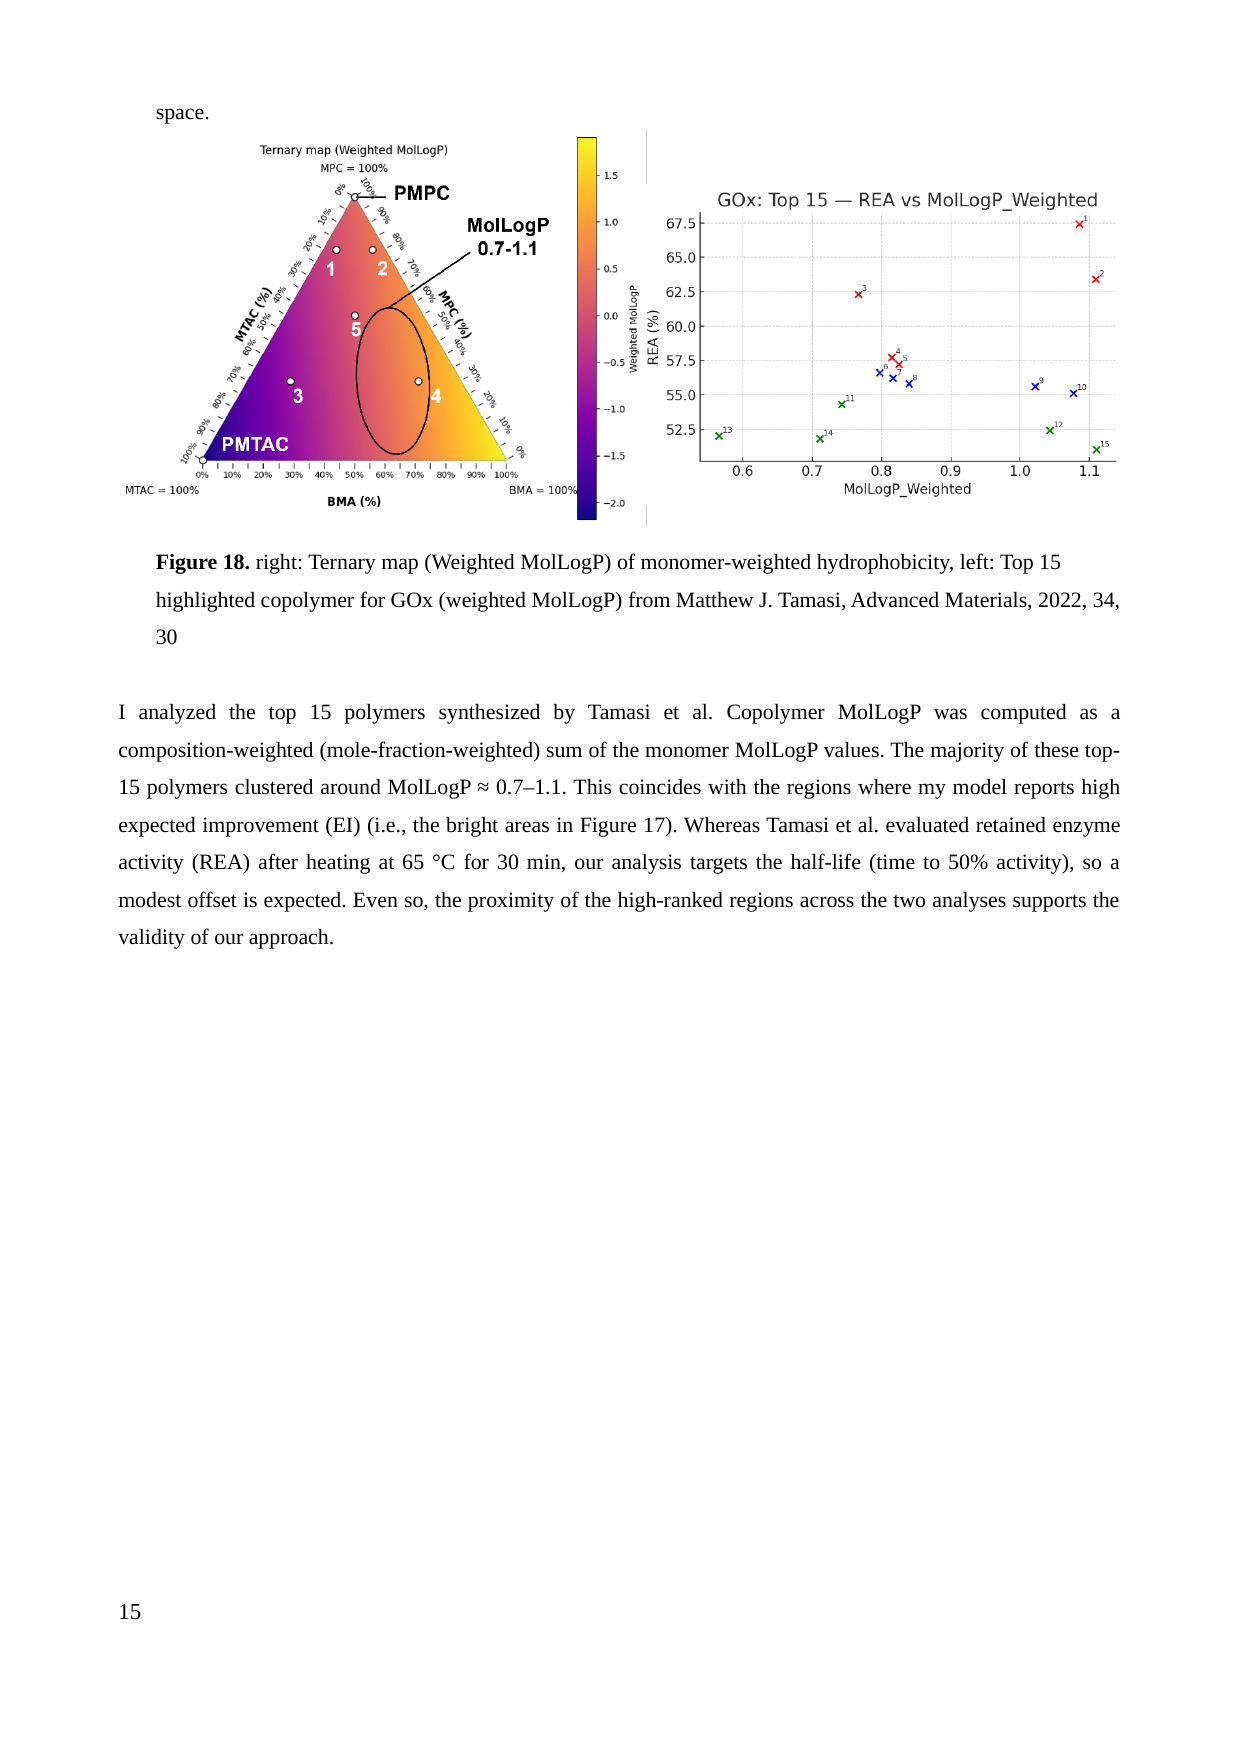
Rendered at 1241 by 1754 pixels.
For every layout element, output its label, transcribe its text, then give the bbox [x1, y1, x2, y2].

text I analyzed the top 15 polymers synthesized by Tamasi et al. Copolymer MolLogP was computed as a composition-weighted (mole-fraction-weighted) sum of the monomer MolLogP values. The majority of these top-15 polymers clustered around MolLogP ≈ 0.7–1.1. This coincides with the regions where my model reports high expected improvement (EI) (i.e., the bright areas in Figure 17). Whereas Tamasi et al. evaluated retained enzyme activity (REA) after heating at 65 °C for 30 min, our analysis targets the half-life (time to 50% activity), so a modest offset is expected. Even so, the proximity of the high-ranked regions across the two analyses supports the validity of our approach. [118, 693, 1122, 956]
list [156, 93, 1122, 130]
list Figure 18. right: Ternary map (Weighted MolLogP) of monomer-weighted hydrophobicity, left: Top 15 highlighted copolymer for GOx (weighted MolLogP) from Matthew J. Tamasi, Advanced Materials, 2022, 34, 30 [156, 543, 1122, 656]
picture [118, 130, 1123, 526]
